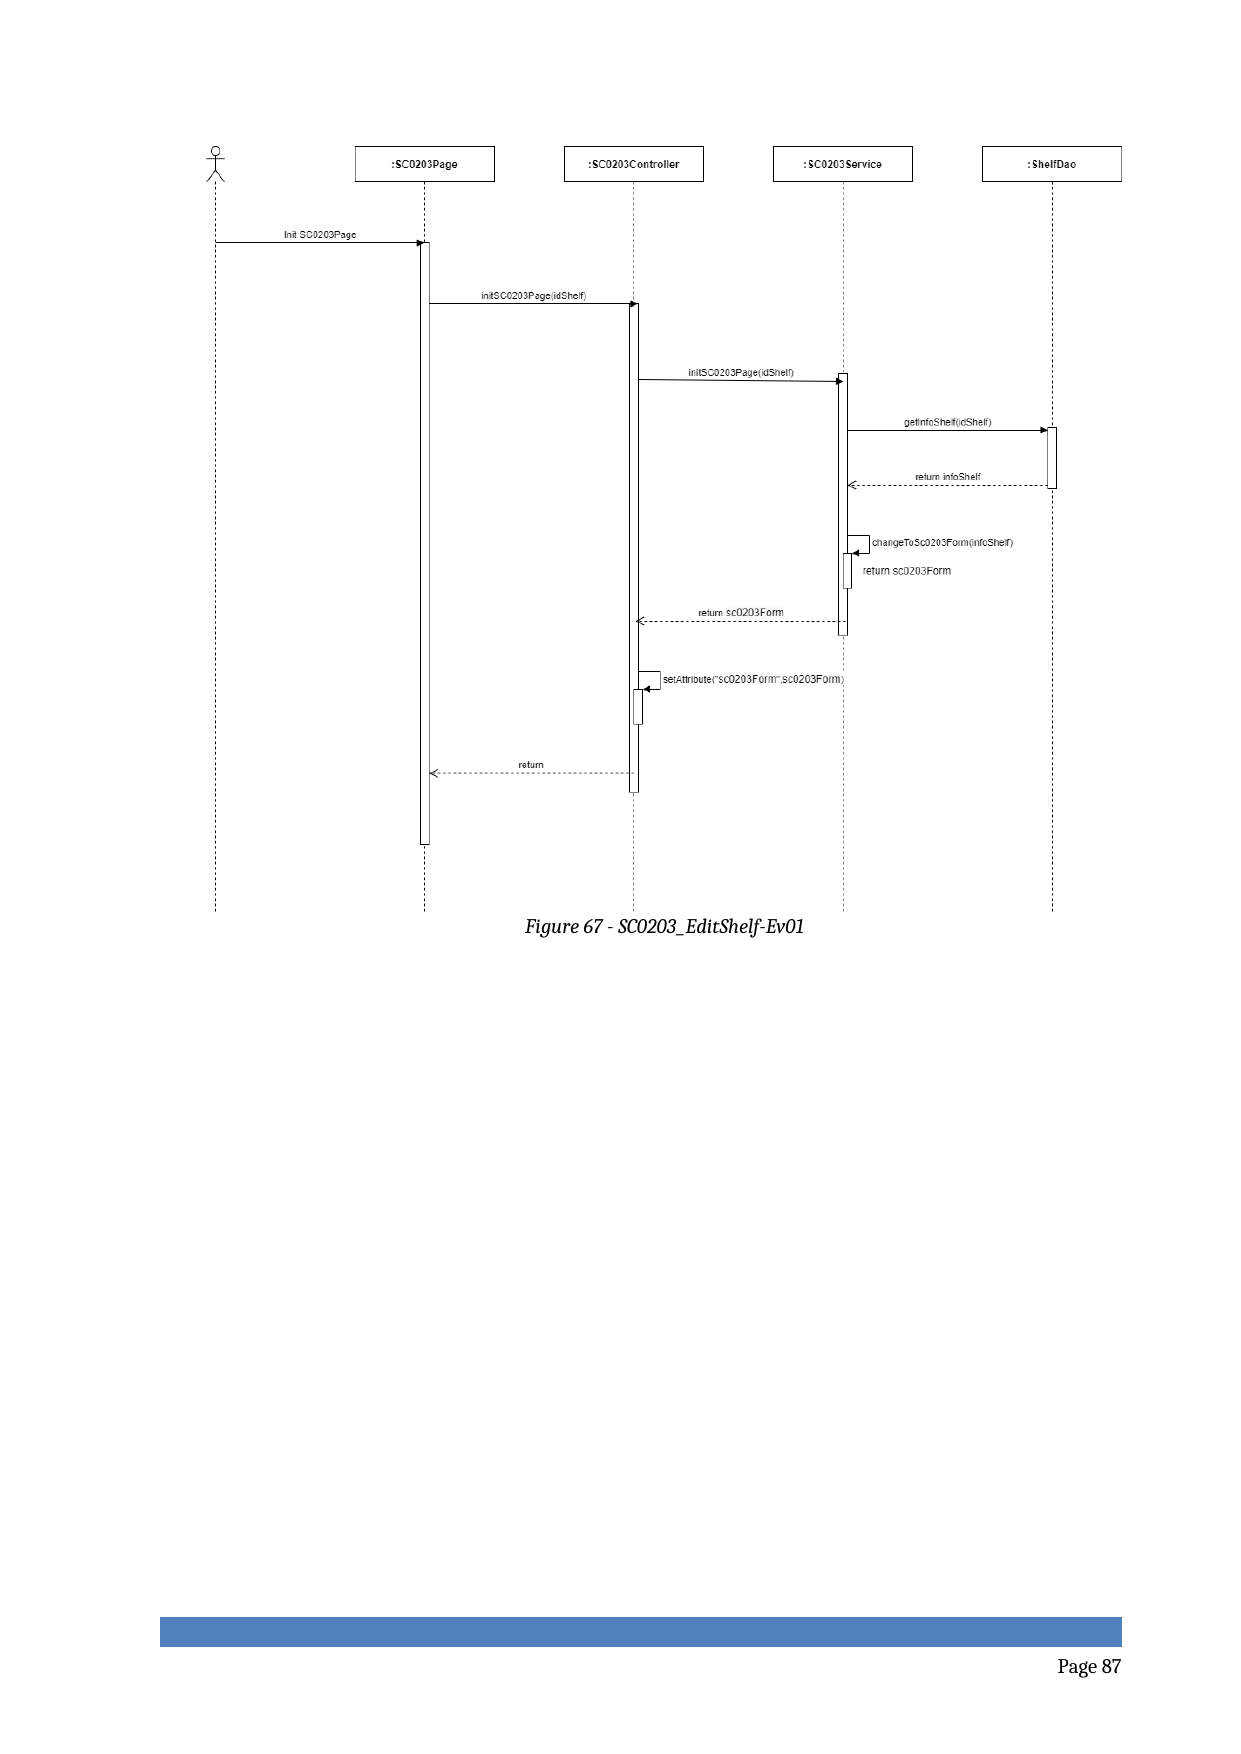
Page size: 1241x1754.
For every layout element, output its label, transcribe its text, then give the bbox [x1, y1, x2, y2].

text Figure 67 - SC0203_EditShelf-Ev01 [207, 915, 1122, 938]
picture [206, 146, 1122, 915]
